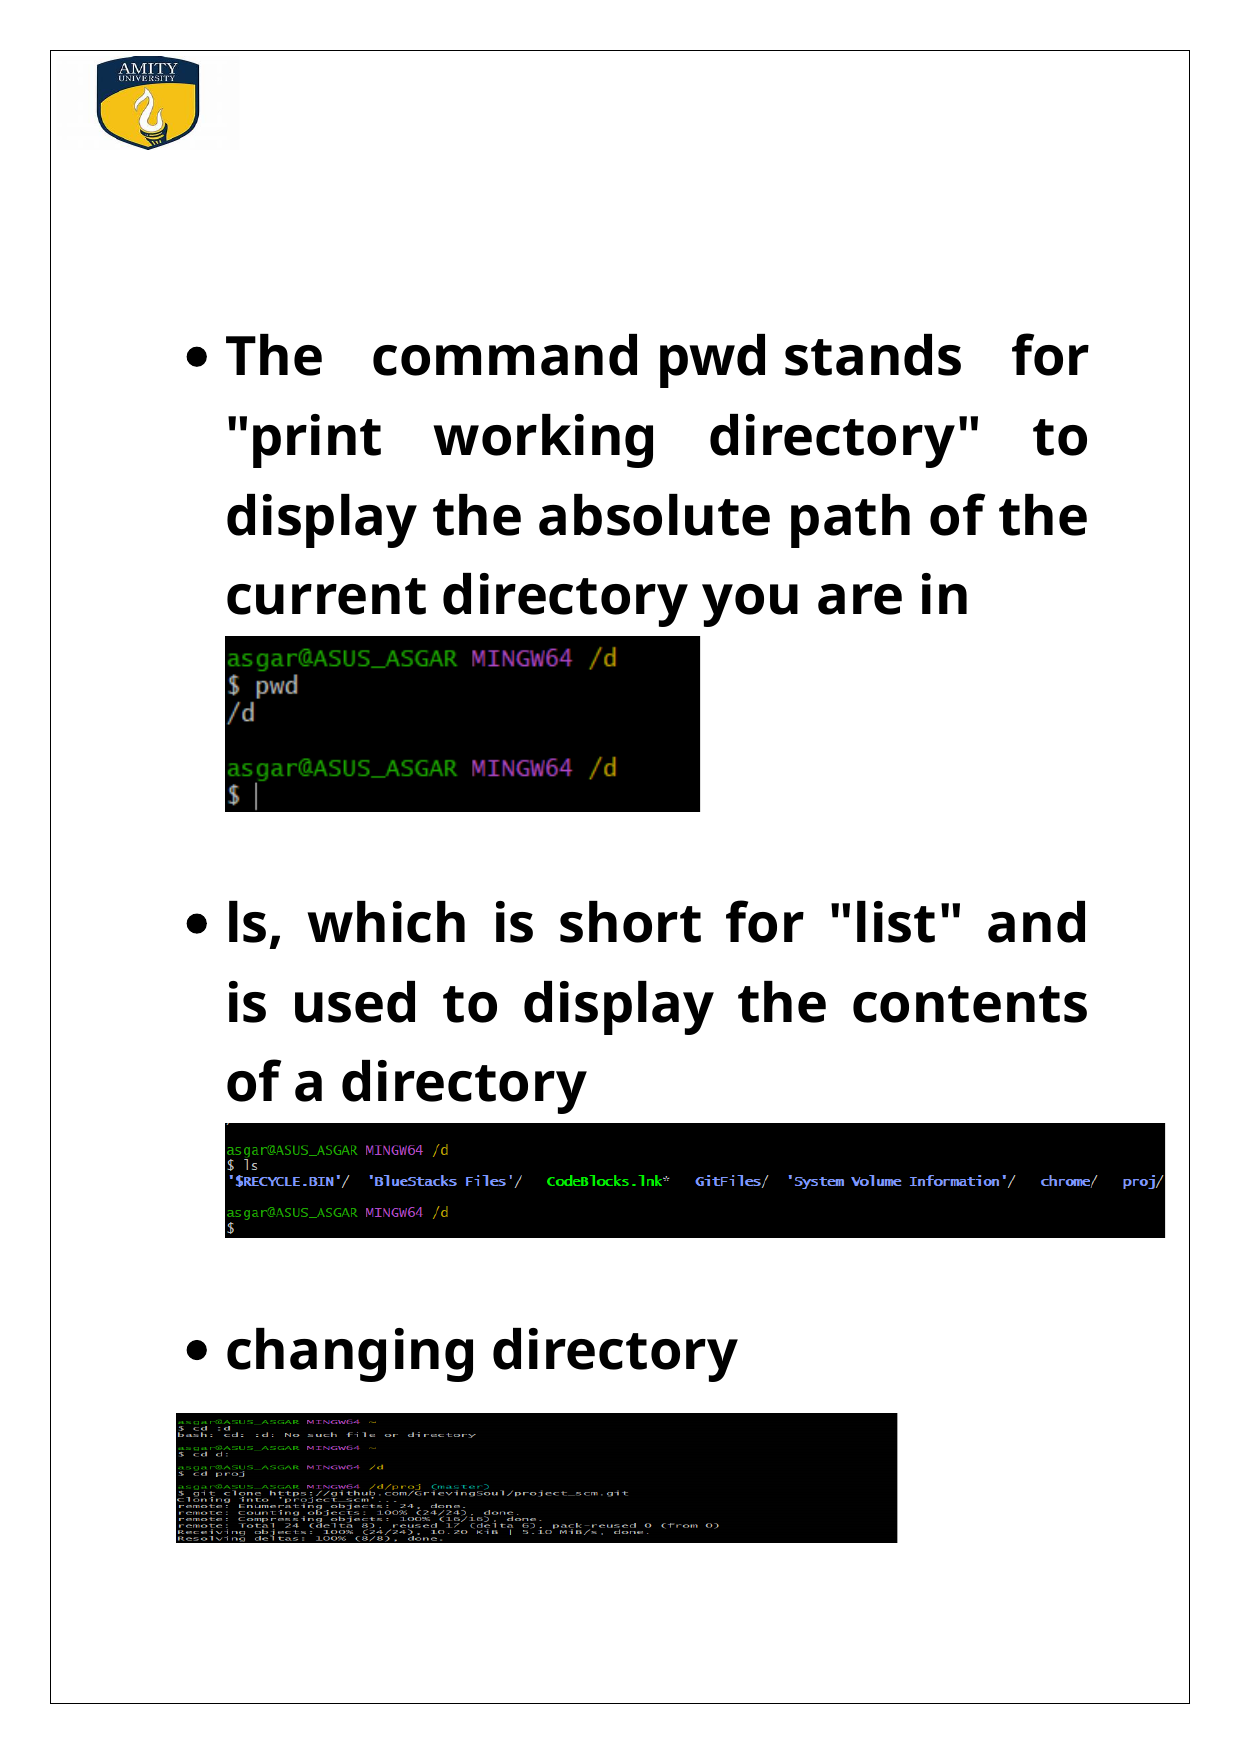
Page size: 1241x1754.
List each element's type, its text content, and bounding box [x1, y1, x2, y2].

picture [225, 1123, 1166, 1238]
picture [56, 56, 240, 150]
picture [225, 636, 701, 812]
list The command pwd stands for "print working directory" to display the absolute path of the current directory you are in [187, 318, 1090, 630]
list changing directory [187, 1311, 1090, 1385]
list ls, which is short for "list" and is used to display the contents of a directory [187, 885, 1090, 1118]
picture [176, 1413, 898, 1543]
